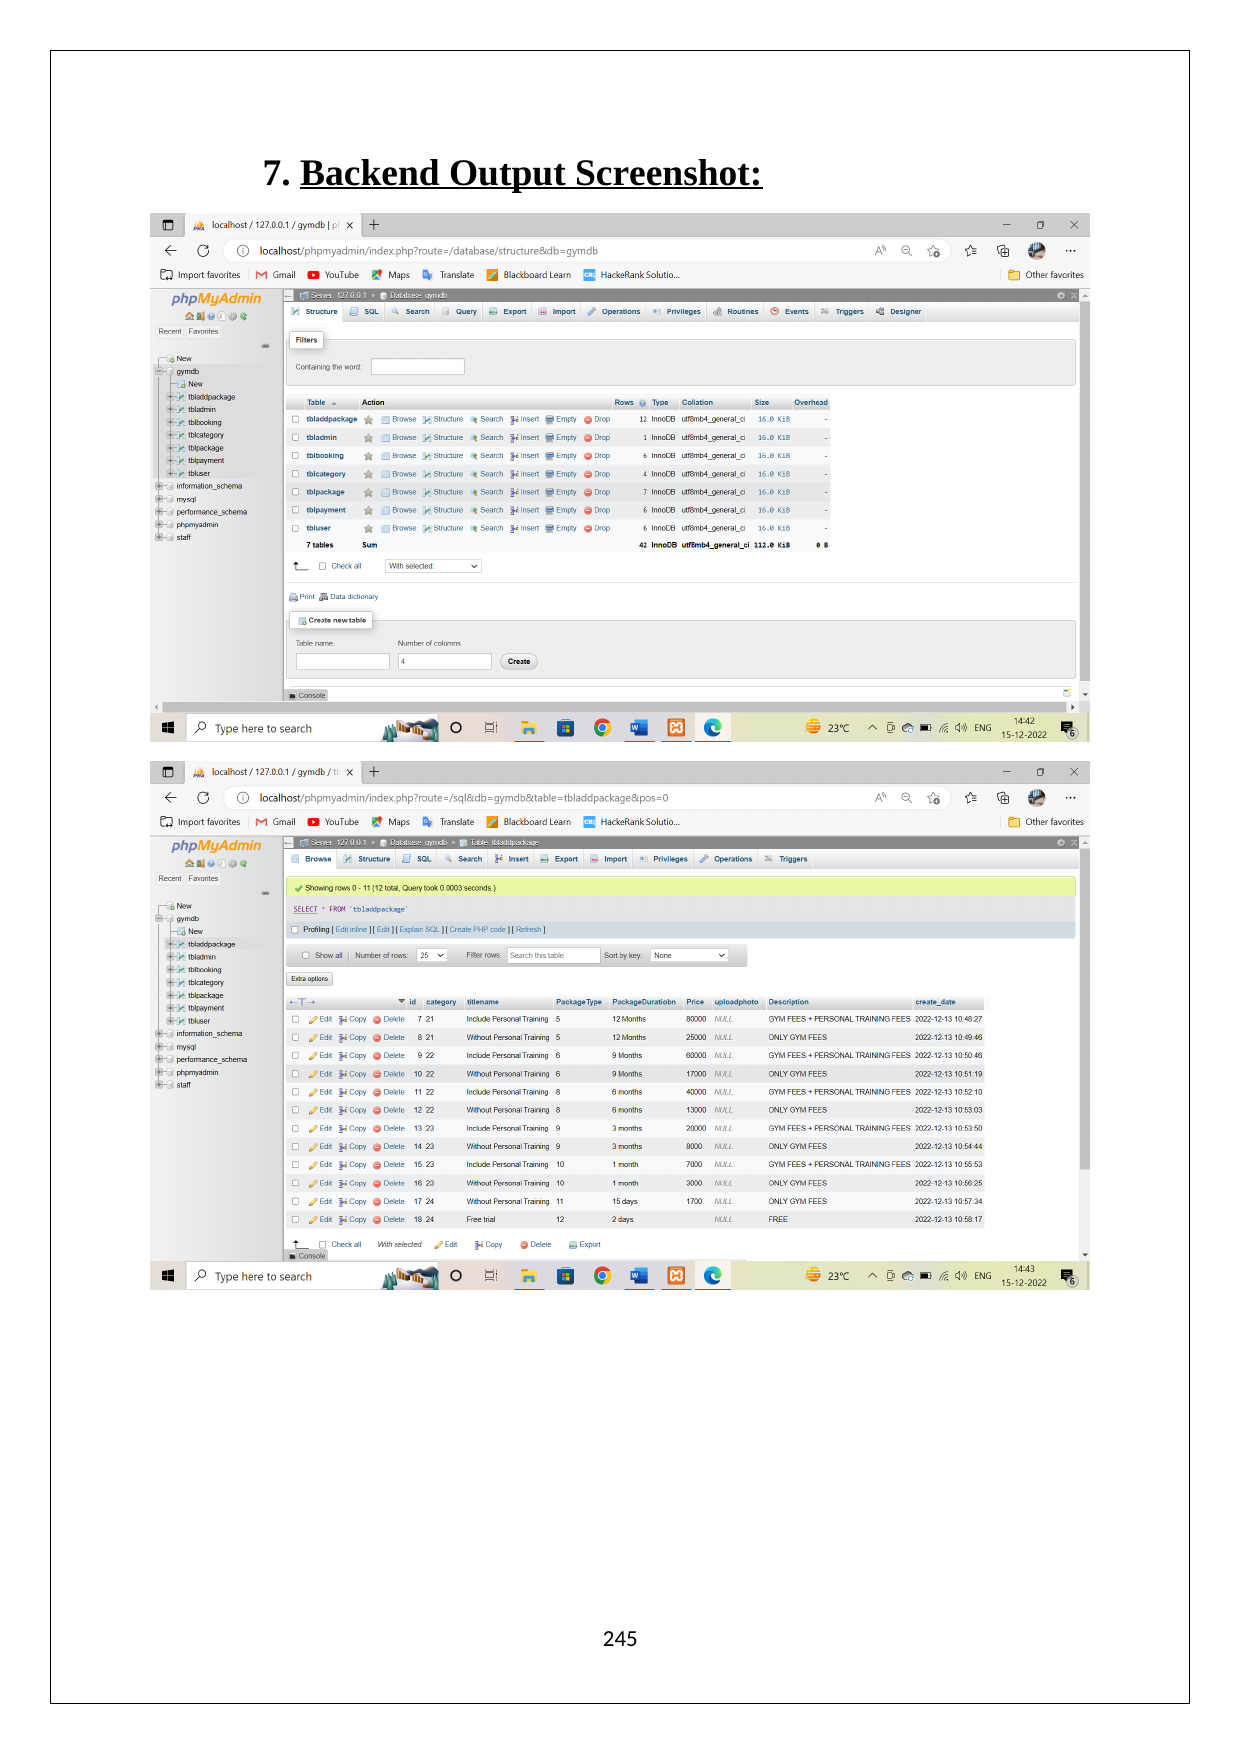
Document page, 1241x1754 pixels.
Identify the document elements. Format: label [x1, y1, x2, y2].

picture [150, 761, 1091, 1290]
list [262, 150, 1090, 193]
picture [150, 213, 1091, 742]
